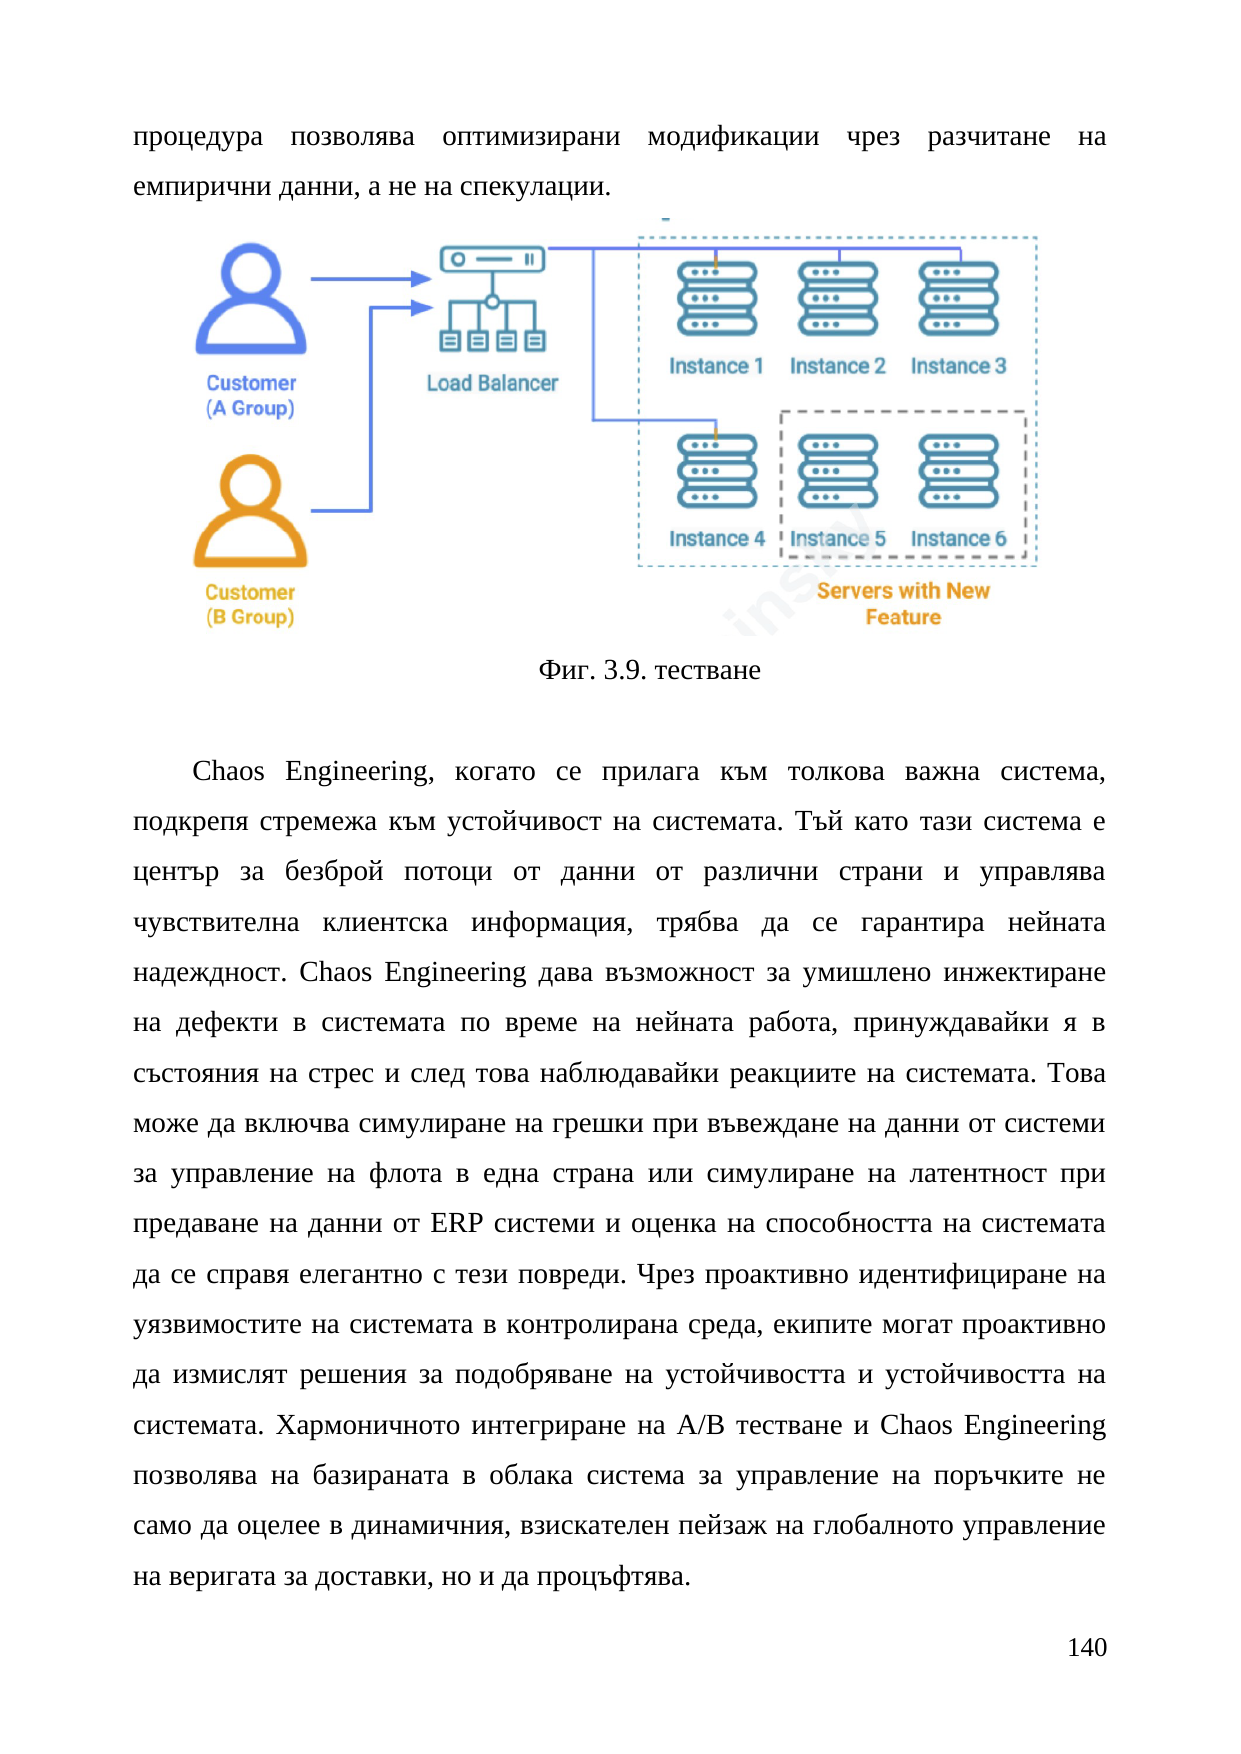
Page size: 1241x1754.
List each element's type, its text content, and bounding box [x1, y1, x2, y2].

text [133, 118, 1107, 202]
text Chaos Engineering, когато се прилага към толкова важна система, подкрепя стремежа към устойчивост на системата. Тъй като тази система е център за безброй потоци от данни от различни страни и управлява чувствителна клиентска информация, трябва да се гарантира нейната надеждност. Chaos Engineering дава възможност за умишлено инжектиране на дефекти в системата по време на нейната работа, принуждавайки я в състояния на стрес и след това наблюдавайки реакциите на системата. Това може да включва симулиране на грешки при въвеждане на данни от системи за управление на флота в една страна или симулиране на латентност при предаване на данни от ERP системи и оценка на способността на системата да се справя елегантно с тези повреди. Чрез проактивно идентифициране на уязвимостите на системата в контролирана среда, екипите могат проактивно да измислят решения за подобряване на устойчивостта и устойчивостта на системата. Хармоничното интегриране на A/B тестване и Chaos Engineering позволява на базираната в облака система за управление на поръчките не само да оцелее в динамичния, взискателен пейзаж на глобалното управление на веригата за доставки, но и да процъфтява. [133, 753, 1107, 1591]
picture [192, 218, 1045, 636]
text Фиг. 3.9. тестване [133, 652, 1107, 686]
